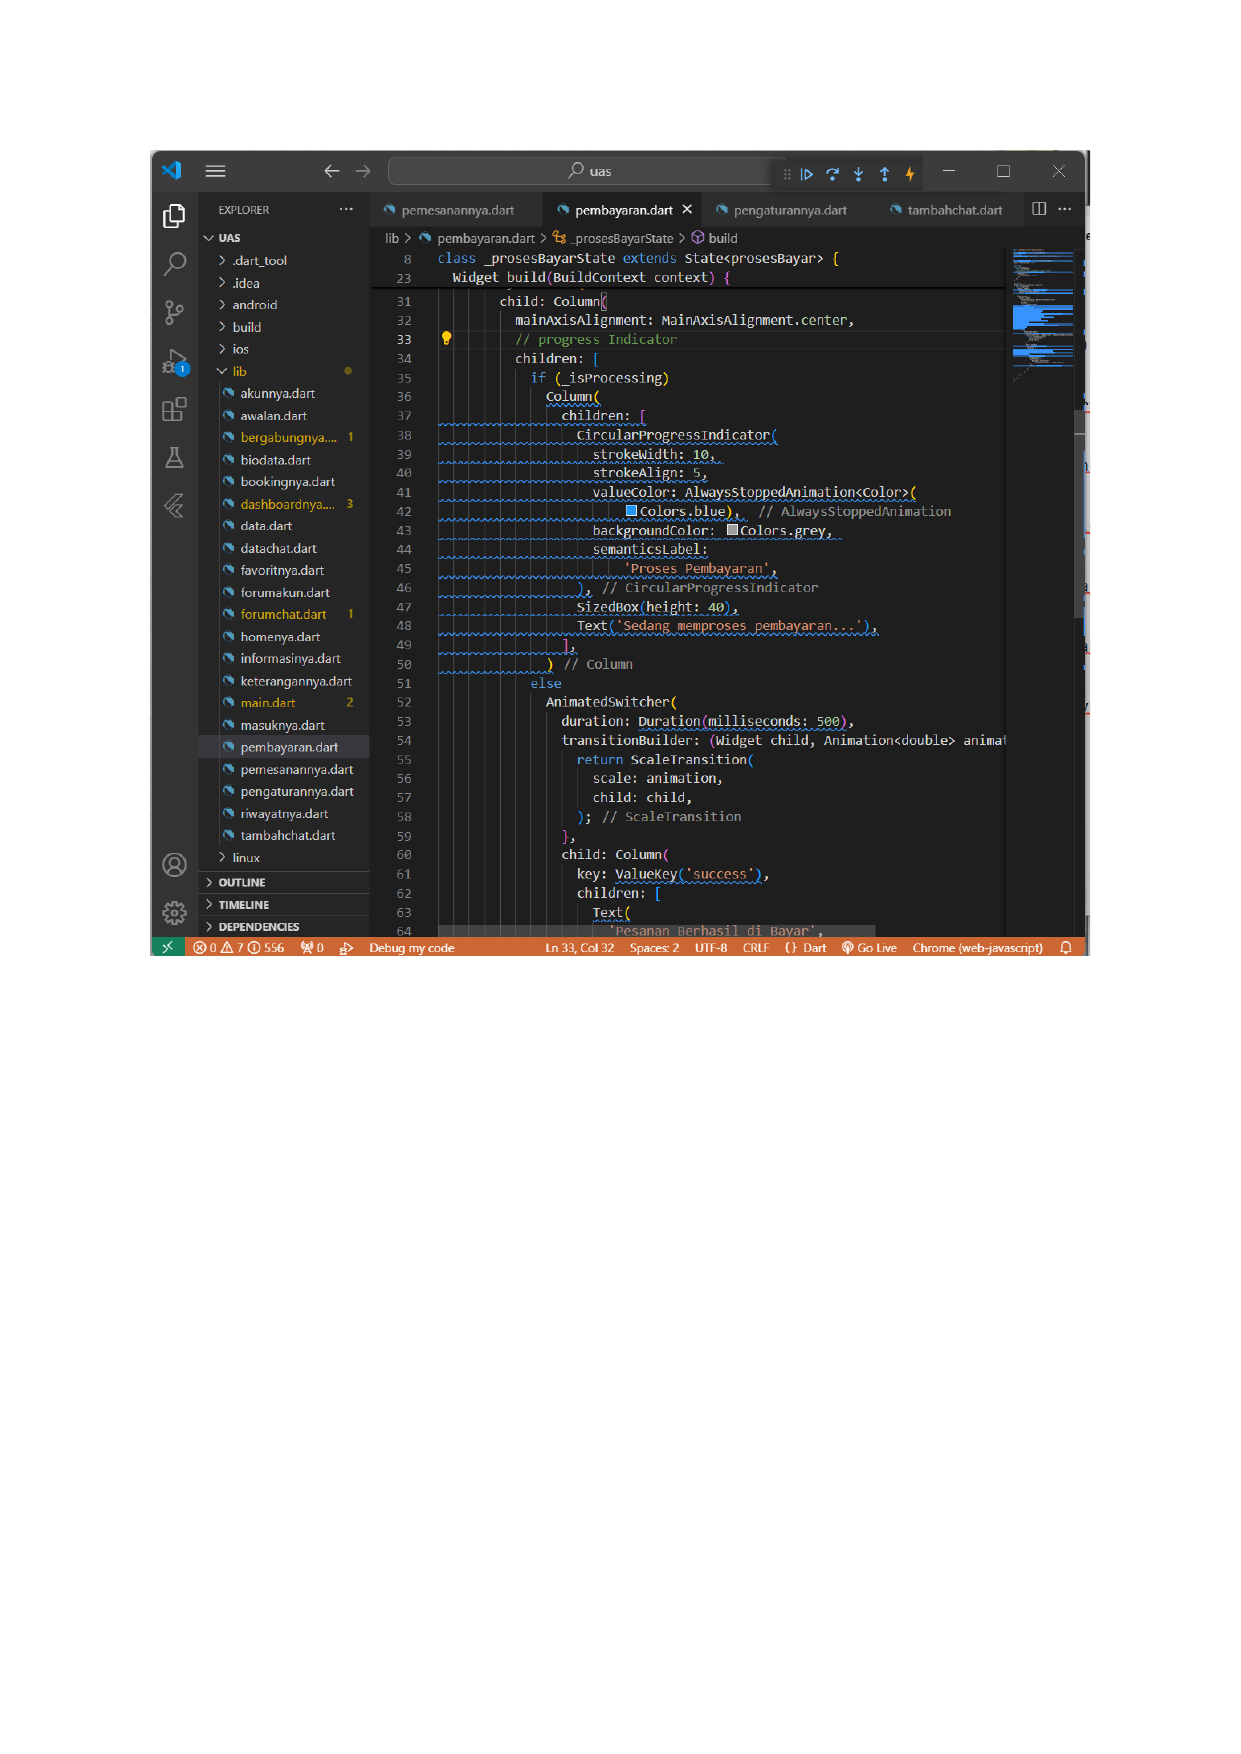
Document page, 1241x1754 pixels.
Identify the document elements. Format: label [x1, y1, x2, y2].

picture [150, 150, 1091, 956]
